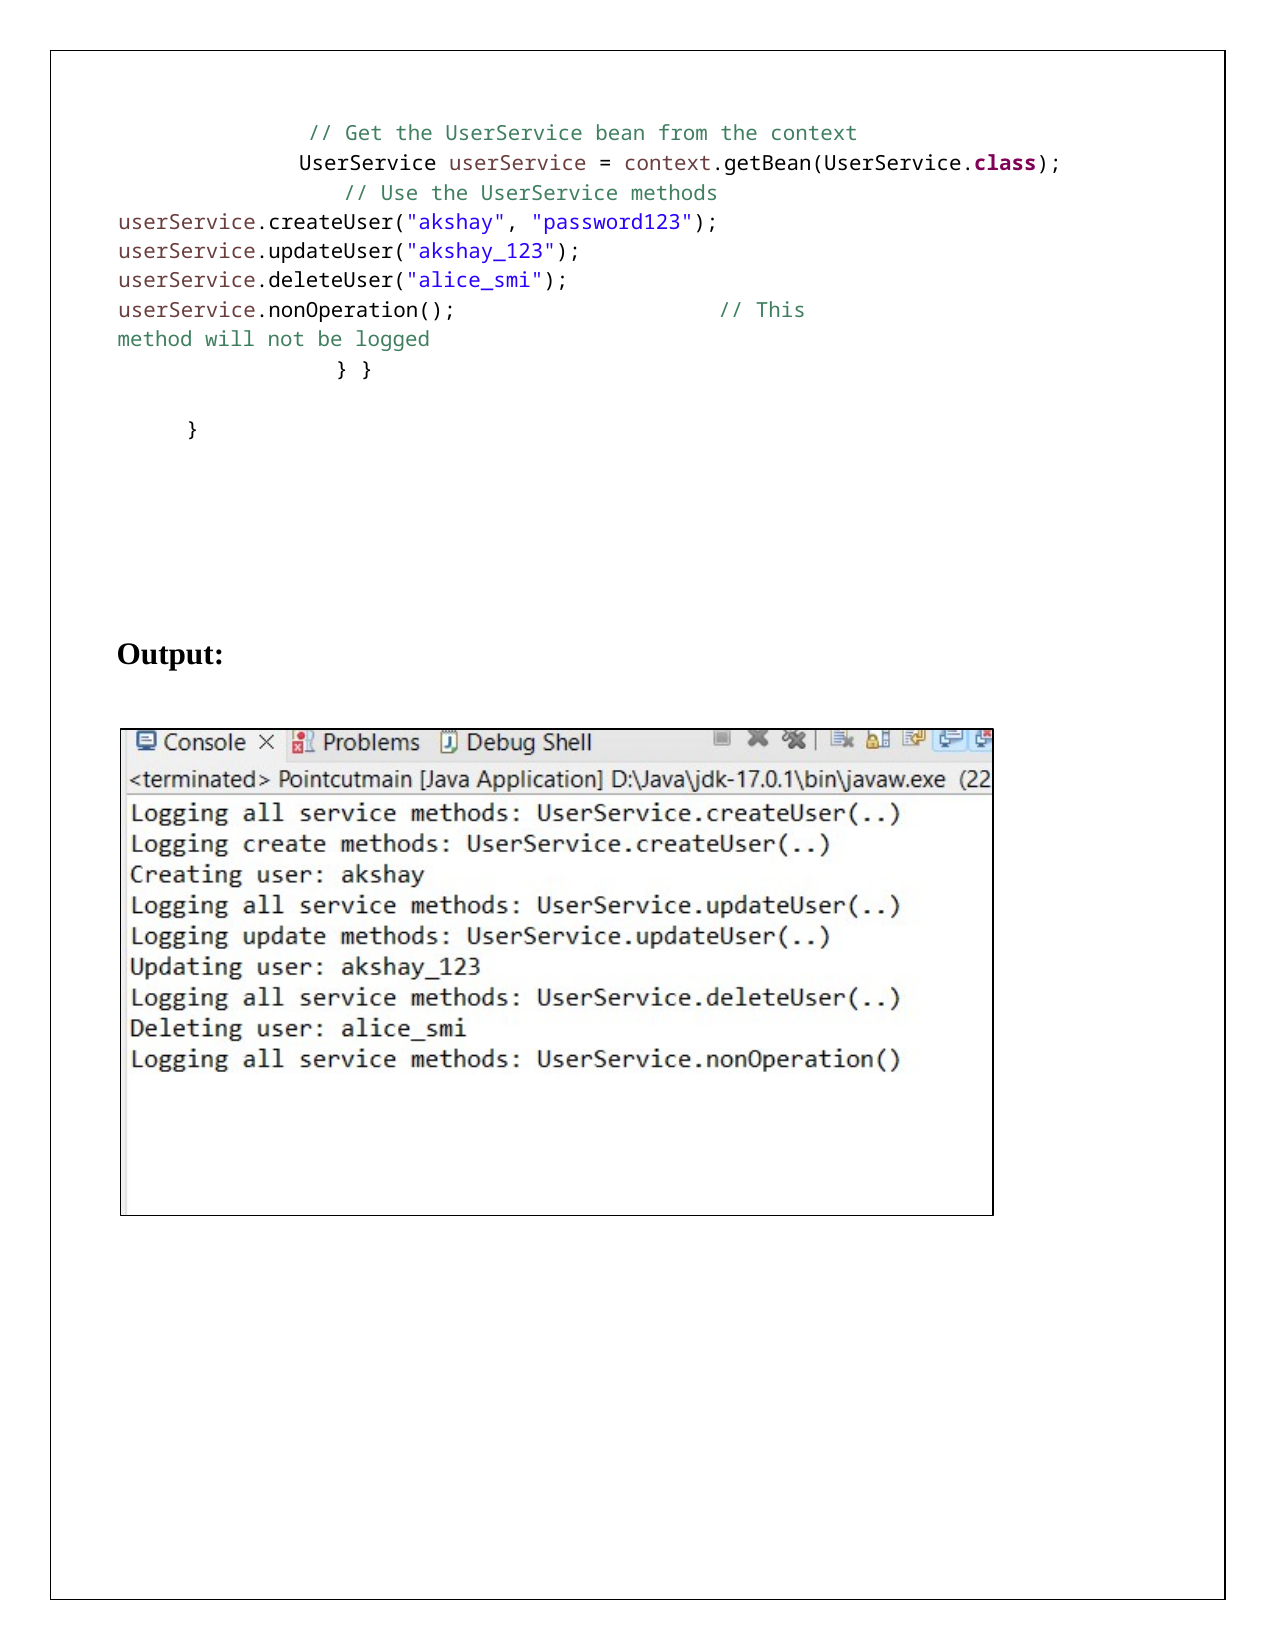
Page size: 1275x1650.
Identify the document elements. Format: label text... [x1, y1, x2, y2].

text } } [116, 354, 1157, 382]
text } [116, 414, 1157, 442]
text // Get the UserService bean from the context [116, 118, 1157, 147]
text UserService userService = context.getBean(UserService.class); [116, 148, 1157, 176]
text Output: [116, 635, 1157, 671]
picture [121, 730, 992, 1215]
text // Use the UserService methods userService.createUser("akshay", "password123"); userService.updateUser("akshay_123"); userService.deleteUser("alice_smi"); userService.nonOperation(); // This method will not be logged [116, 178, 893, 352]
